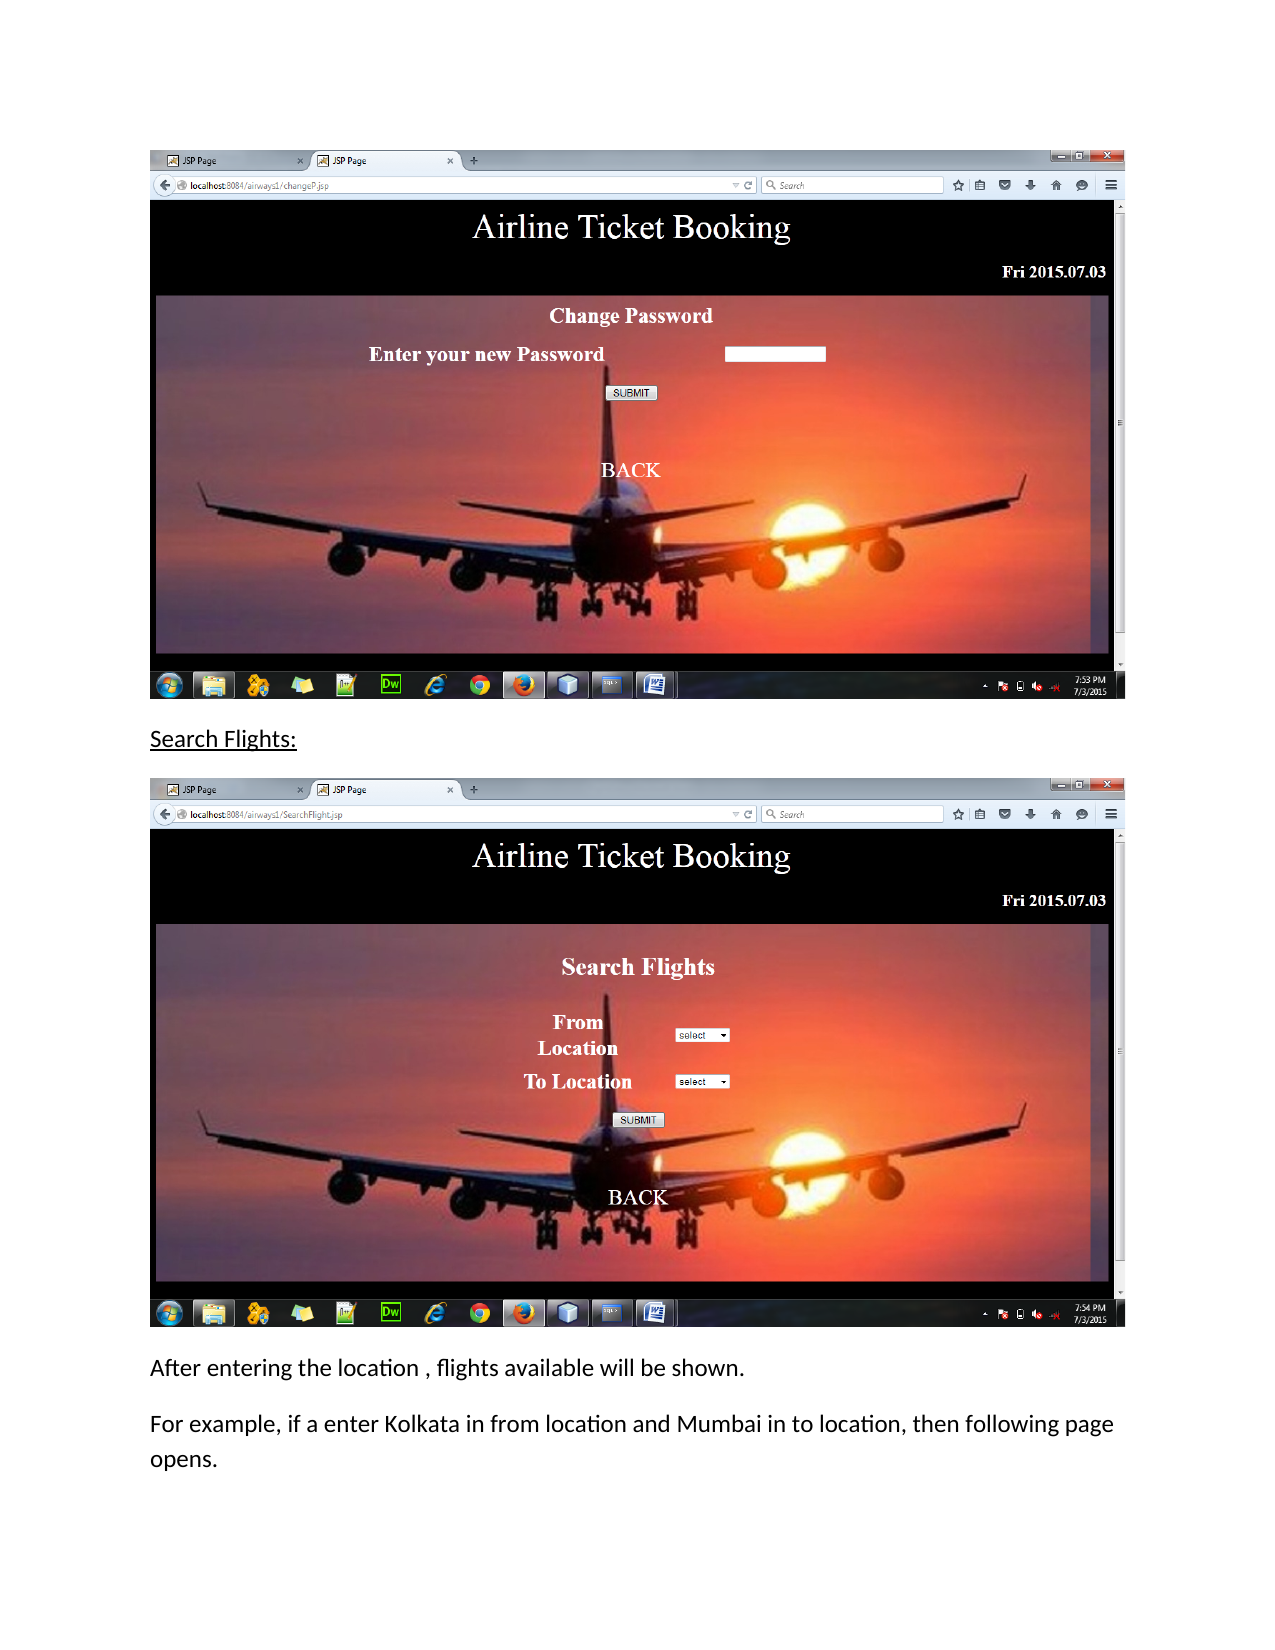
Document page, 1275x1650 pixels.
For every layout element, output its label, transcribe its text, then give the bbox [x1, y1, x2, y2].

picture [150, 778, 1125, 1327]
picture [150, 150, 1125, 699]
text Search Flights: [150, 723, 1125, 754]
text For example, if a enter Kolkata in from location and Mumbai in to location, then following page opens. [150, 1408, 1125, 1473]
text After entering the location , flights available will be shown. [150, 1352, 1125, 1383]
